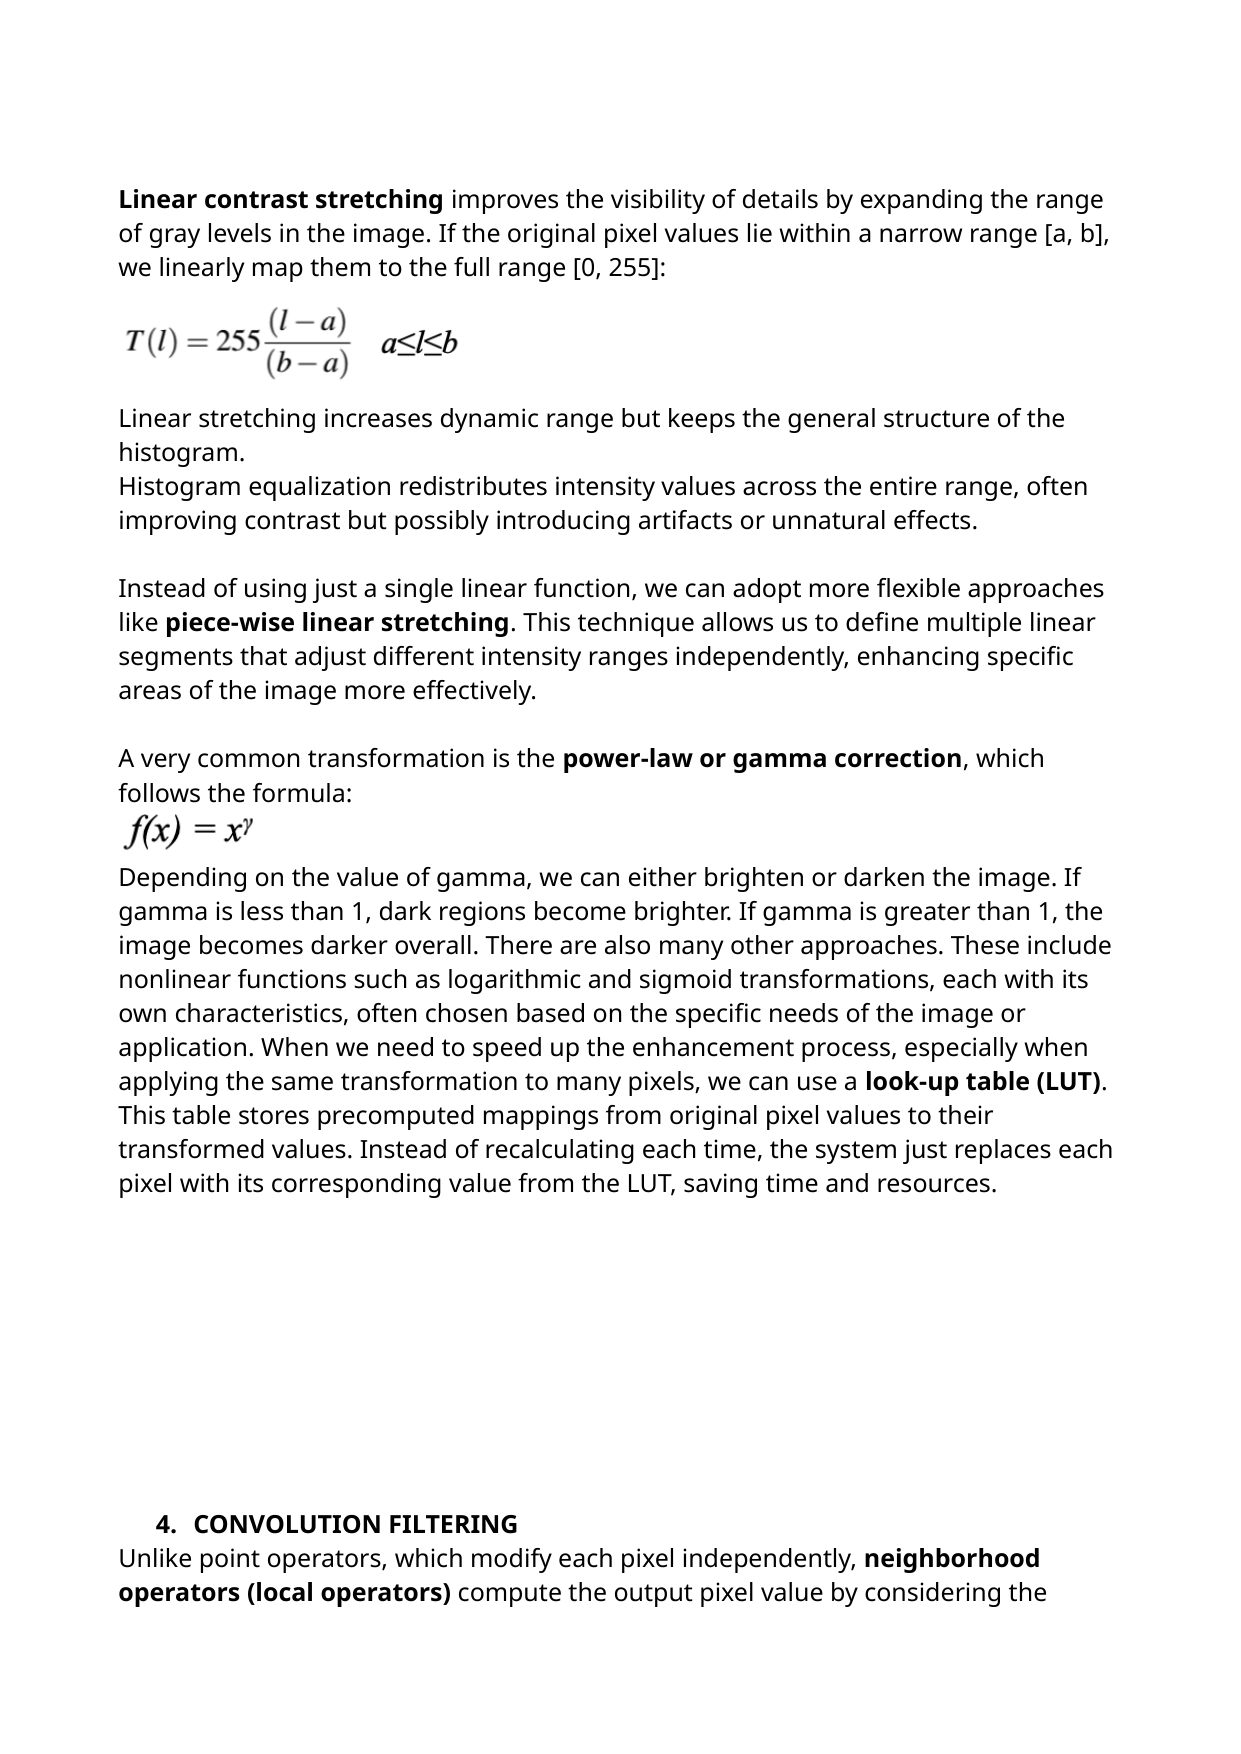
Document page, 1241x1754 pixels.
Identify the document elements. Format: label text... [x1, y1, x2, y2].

text Linear contrast stretching improves the visibility of details by expanding the range of gray levels in the image. If the original pixel values lie within a narrow range [a, b], we linearly map them to the full range [0, 255]: [118, 182, 1122, 284]
picture [118, 809, 260, 860]
text Linear stretching increases dynamic range but keeps the general structure of the histogram. [118, 401, 1122, 469]
list CONVOLUTION FILTERING [156, 1506, 1122, 1541]
picture [118, 283, 469, 401]
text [118, 1541, 1122, 1609]
text A very common transformation is the power-law or gamma correction, which follows the formula: [118, 741, 1122, 809]
text Instead of using just a single linear function, we can adopt more flexible approaches like piece-wise linear stretching. This technique allows us to define multiple linear segments that adjust different intensity ranges independently, enhancing specific areas of the image more effectively. [118, 571, 1122, 707]
text Depending on the value of gamma, we can either brighten or darken the image. If gamma is less than 1, dark regions become brighter. If gamma is greater than 1, the image becomes darker overall. There are also many other approaches. These include nonlinear functions such as logarithmic and sigmoid transformations, each with its own characteristics, often chosen based on the specific needs of the image or application. When we need to speed up the enhancement process, especially when applying the same transformation to many pixels, we can use a look-up table (LUT). This table stores precomputed mappings from original pixel values to their transformed values. Instead of recalculating each time, the system just replaces each pixel with its corresponding value from the LUT, saving time and resources. [118, 859, 1122, 1200]
text Histogram equalization redistributes intensity values across the entire range, often improving contrast but possibly introducing artifacts or unnatural effects. [118, 469, 1122, 537]
